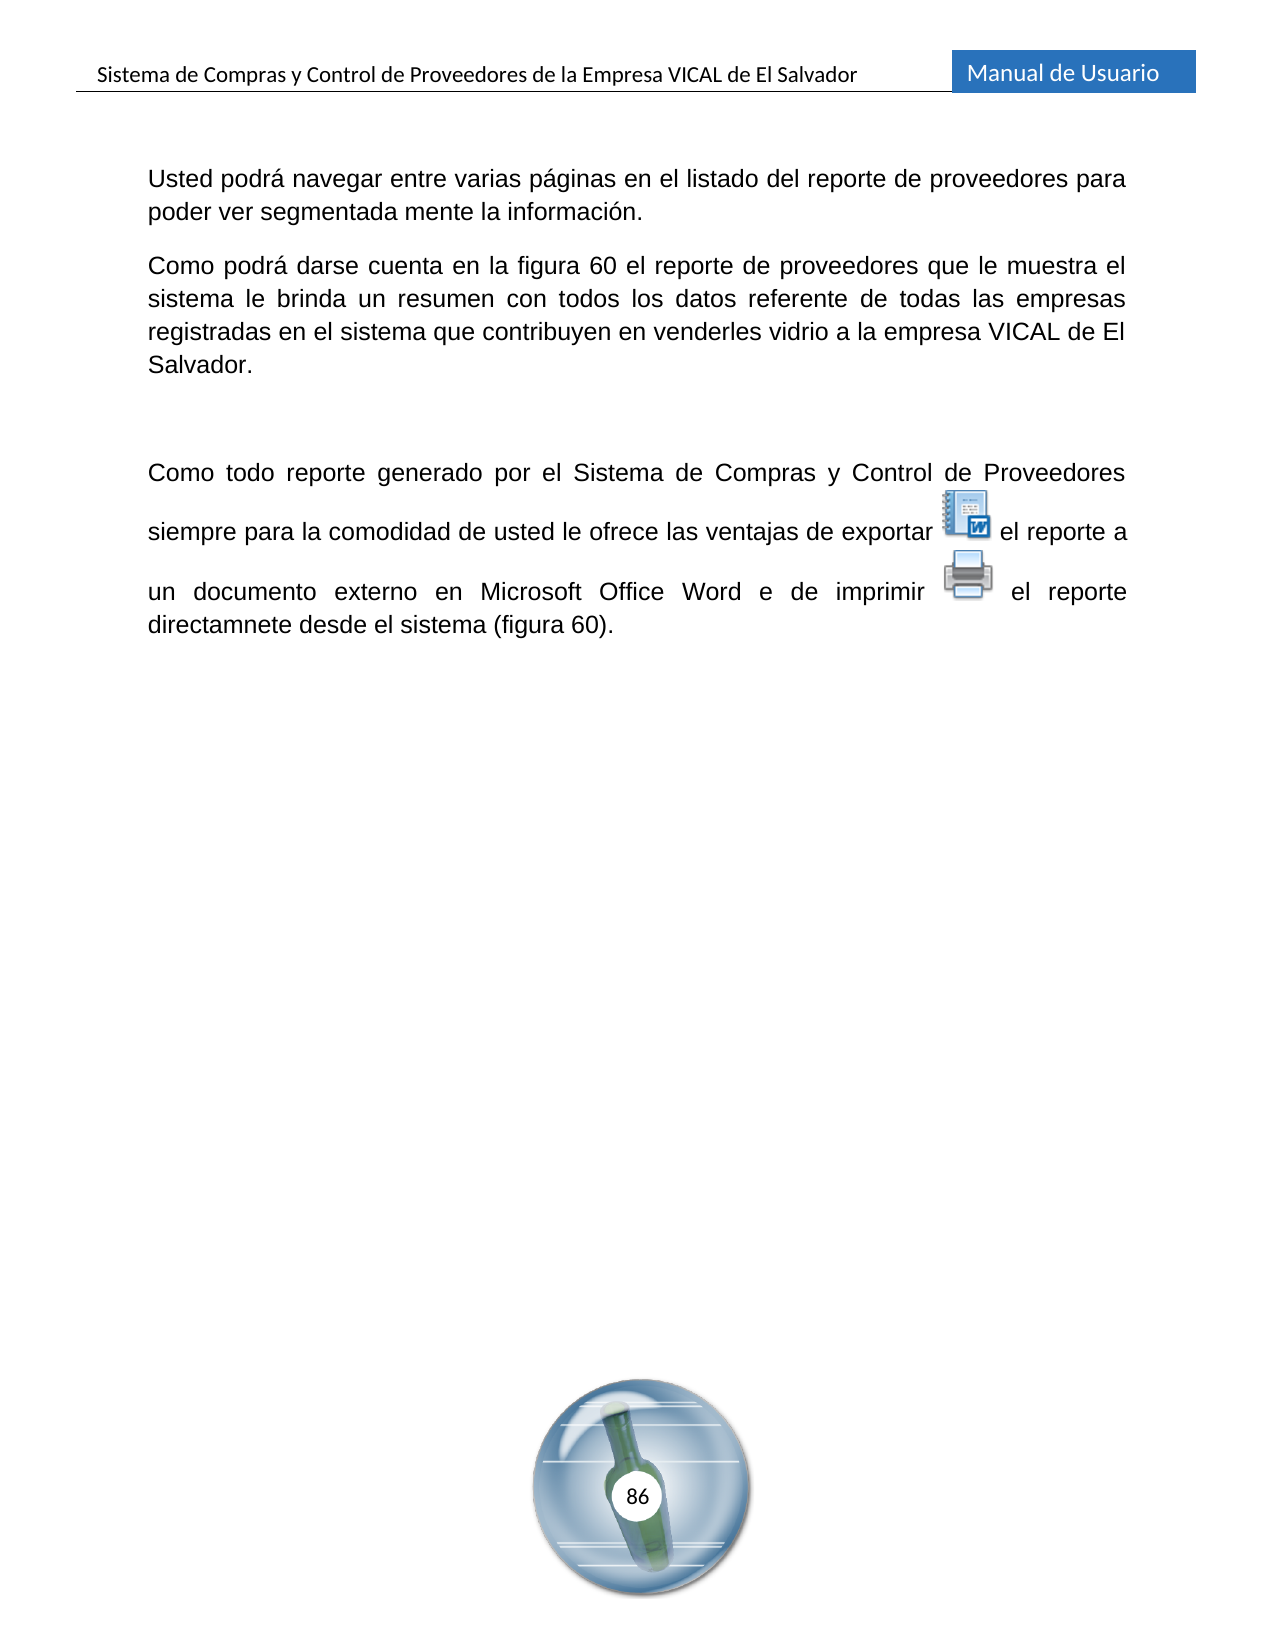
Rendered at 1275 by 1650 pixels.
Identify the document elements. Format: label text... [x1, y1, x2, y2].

text Como todo reporte generado por el Sistema de Compras y Control de Proveedores siempre para la comodidad de usted le ofrece las ventajas de exportar el reporte a un documento externo en Microsoft Office Word e de imprimir el reporte directamnete desde el sistema (figura 60). [148, 457, 1127, 638]
picture [942, 490, 992, 541]
text Usted podrá navegar entre varias páginas en el listado del reporte de proveedores para poder ver segmentada mente la información. [148, 164, 1127, 226]
picture [943, 550, 994, 601]
picture [529, 1376, 755, 1599]
text Como podrá darse cuenta en la figura 60 el reporte de proveedores que le muestra el sistema le brinda un resumen con todos los datos referente de todas las empresas registradas en el sistema que contribuyen en venderles vidrio a la empresa VICAL de El Salvador. [148, 251, 1127, 378]
